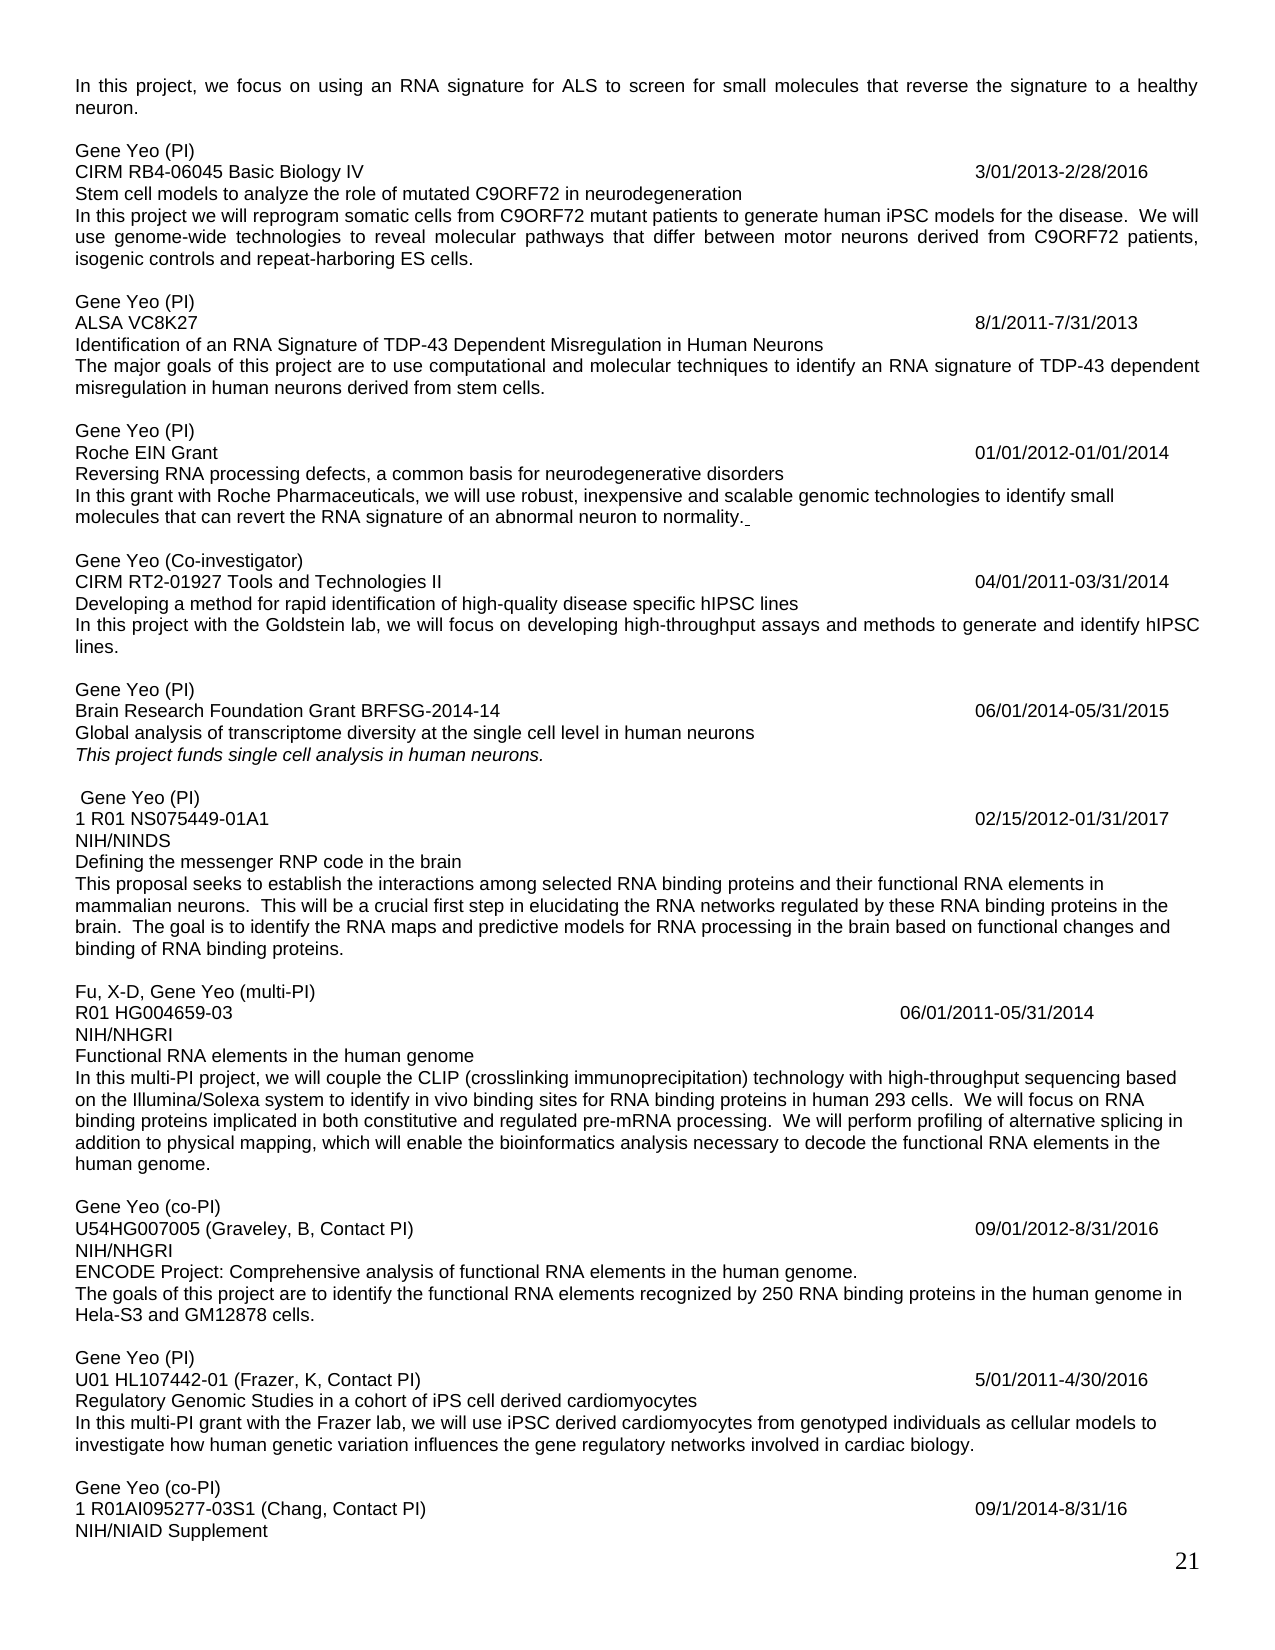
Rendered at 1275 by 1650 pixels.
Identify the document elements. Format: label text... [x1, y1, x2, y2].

text 1 R01 NS075449-01A1 02/15/2012-01/31/2017 [75, 808, 1200, 830]
text Gene Yeo (co-PI) [75, 1477, 1200, 1498]
subtitle Brain Research Foundation Grant BRFSG-2014-14 06/01/2014-05/31/2015 Global analysis of transcriptome diversity at the single cell level in human neurons [75, 700, 1200, 743]
text This proposal seeks to establish the interactions among selected RNA binding proteins and their functional RNA elements in mammalian neurons. This will be a crucial first step in elucidating the RNA networks regulated by these RNA binding proteins in the brain. The goal is to identify the RNA maps and predictive models for RNA processing in the brain based on functional changes and binding of RNA binding proteins. [75, 873, 1200, 959]
text The goals of this project are to identify the functional RNA elements recognized by 250 RNA binding proteins in the human genome in Hela-S3 and GM12878 cells. [75, 1282, 1200, 1326]
text ENCODE Project: Comprehensive analysis of functional RNA elements in the human genome. [75, 1261, 1200, 1282]
text Roche EIN Grant 01/01/2012-01/01/2014 [75, 442, 1200, 463]
text In this multi-PI project, we will couple the CLIP (crosslinking immunoprecipitation) technology with high-throughput sequencing based on the Illumina/Solexa system to identify in vivo binding sites for RNA binding proteins in human 293 cells. We will focus on RNA binding proteins implicated in both constitutive and regulated pre-mRNA processing. We will perform profiling of alternative splicing in addition to physical mapping, which will enable the bioinformatics analysis necessary to decode the functional RNA elements in the human genome. [75, 1067, 1200, 1175]
text CIRM RT2-01927 Tools and Technologies II 04/01/2011-03/31/2014 [75, 571, 1200, 592]
subtitle The major goals of this project are to use computational and molecular techniques to identify an RNA signature of TDP-43 dependent misregulation in human neurons derived from stem cells. [75, 355, 1200, 398]
text CIRM RB4-06045 Basic Biology IV 3/01/2013-2/28/2016 [75, 161, 1200, 183]
text Functional RNA elements in the human genome [75, 1045, 1200, 1067]
text NIH/NHGRI [75, 1024, 1200, 1045]
text 1 R01AI095277-03S1 (Chang, Contact PI) 09/1/2014-8/31/16 [75, 1498, 1200, 1520]
text Gene Yeo (PI) [75, 1347, 1200, 1369]
text Reversing RNA processing defects, a common basis for neurodegenerative disorders [75, 463, 1200, 485]
subtitle Gene Yeo (PI) [75, 291, 1200, 312]
text NIH/NINDS [75, 830, 1200, 851]
text Gene Yeo (co-PI) [75, 1196, 1200, 1218]
subtitle In this project we will reprogram somatic cells from C9ORF72 mutant patients to generate human iPSC models for the disease. We will use genome-wide technologies to reveal molecular pathways that differ between motor neurons derived from C9ORF72 patients, isogenic controls and repeat-harboring ES cells. [75, 204, 1200, 269]
text U01 HL107442-01 (Frazer, K, Contact PI) 5/01/2011-4/30/2016 [75, 1369, 1200, 1390]
text Developing a method for rapid identification of high-quality disease specific hIPSC lines [75, 592, 1200, 614]
text Regulatory Genomic Studies in a cohort of iPS cell derived cardiomyocytes [75, 1390, 1200, 1412]
text NIH/NHGRI [75, 1239, 1200, 1261]
text NIH/NIAID Supplement [75, 1520, 1200, 1541]
text Gene Yeo (PI) [75, 140, 1200, 161]
text In this multi-PI grant with the Frazer lab, we will use iPSC derived cardiomyocytes from genotyped individuals as cellular models to investigate how human genetic variation influences the gene regulatory networks involved in cardiac biology. [75, 1412, 1200, 1455]
text Fu, X-D, Gene Yeo (multi-PI) [75, 981, 1200, 1002]
text Defining the messenger RNP code in the brain [75, 851, 1200, 873]
text U54HG007005 (Graveley, B, Contact PI) 09/01/2012-8/31/2016 [75, 1218, 1200, 1239]
subtitle In this project, we focus on using an RNA signature for ALS to screen for small molecules that reverse the signature to a healthy neuron. [75, 75, 1200, 118]
subtitle Identification of an RNA Signature of TDP-43 Dependent Misregulation in Human Neurons [75, 334, 1200, 355]
subtitle ALSA VC8K27 8/1/2011-7/31/2013 [75, 312, 1200, 334]
text Stem cell models to analyze the role of mutated C9ORF72 in neurodegeneration [75, 183, 1200, 204]
text Gene Yeo (Co-investigator) [75, 549, 1200, 571]
text Gene Yeo (PI) [75, 787, 1200, 808]
subtitle Gene Yeo (PI) [75, 679, 1200, 700]
subtitle In this project with the Goldstein lab, we will focus on developing high-throughput assays and methods to generate and identify hIPSC lines. [75, 614, 1200, 657]
text R01 HG004659-03 06/01/2011-05/31/2014 [75, 1002, 1200, 1024]
text This project funds single cell analysis in human neurons. [75, 743, 1200, 765]
text Gene Yeo (PI) [75, 420, 1200, 442]
text In this grant with Roche Pharmaceuticals, we will use robust, inexpensive and scalable genomic technologies to identify small molecules that can revert the RNA signature of an abnormal neuron to normality. [75, 485, 1200, 528]
